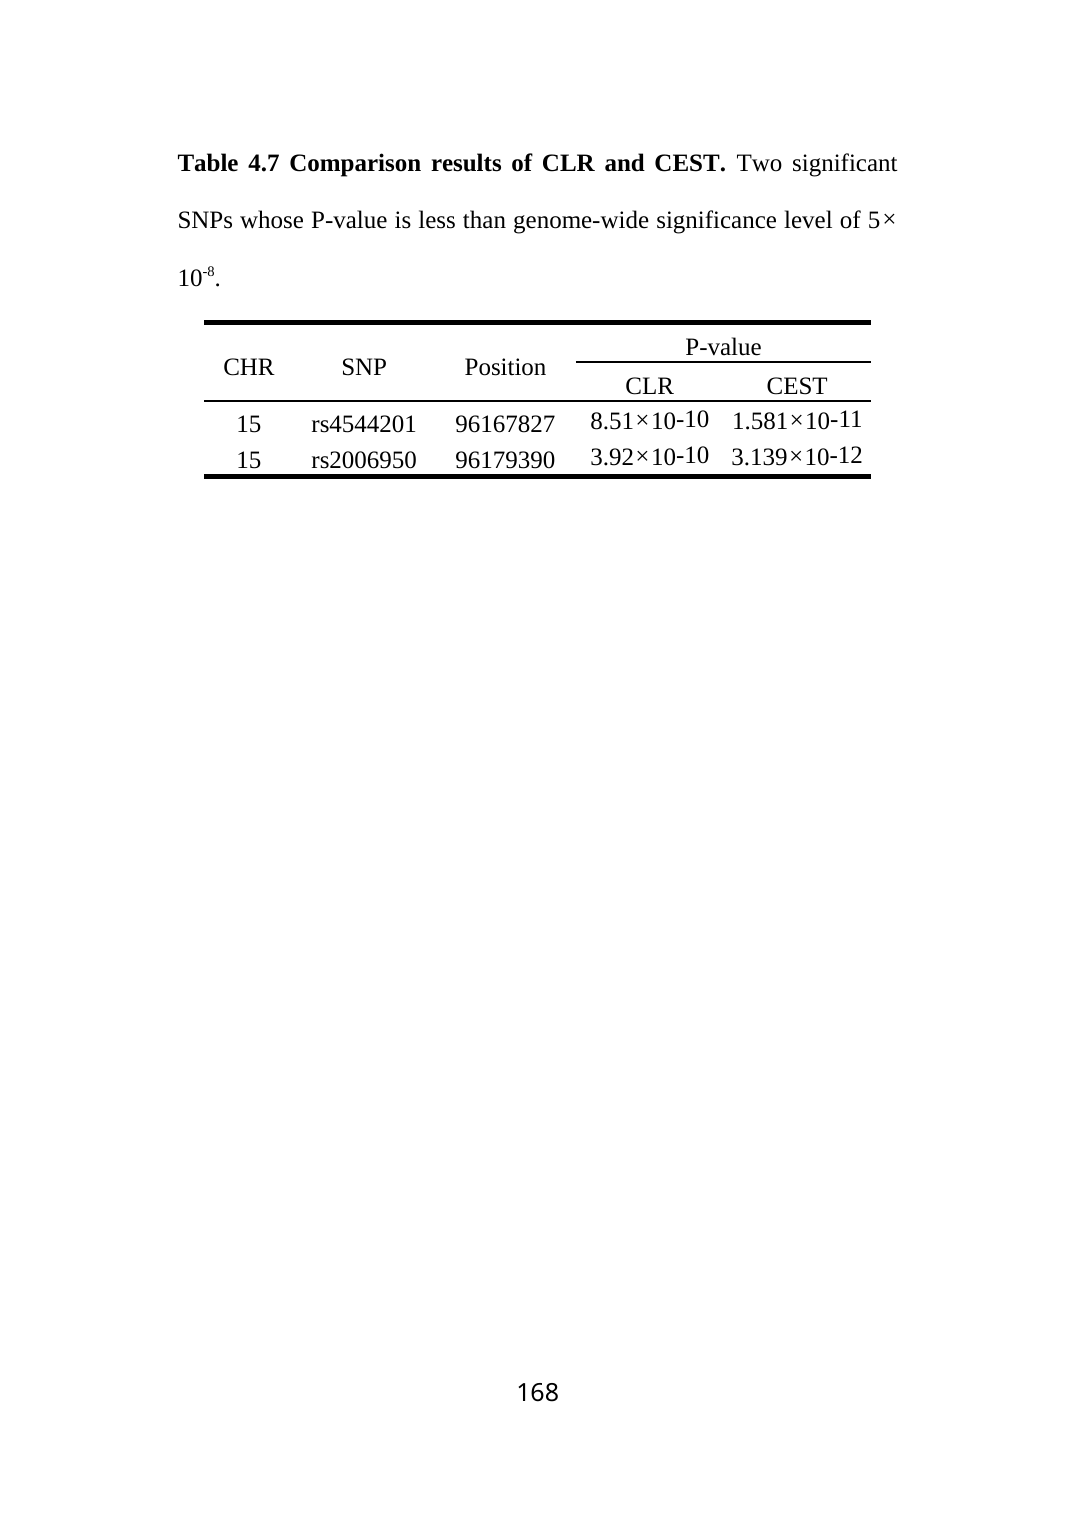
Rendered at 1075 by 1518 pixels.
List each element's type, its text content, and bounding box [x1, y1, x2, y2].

table_header SNP [293, 325, 434, 400]
table_header Position [435, 325, 576, 400]
table_cell rs4544201 [293, 402, 434, 438]
table_cell 96179390 [435, 438, 576, 474]
table_cell 8.5110-10 [576, 402, 723, 438]
subtitle Table 4.7 Comparison results of CLR and CEST. Two significant SNPs whose P-value is less than genome-wide significance level of 510-8. [177, 148, 898, 291]
table_header P-value [576, 325, 871, 361]
table_cell 3.13910-12 [723, 438, 871, 474]
table_cell CEST [723, 363, 871, 400]
table_cell rs2006950 [293, 438, 434, 474]
table_cell 15 [204, 402, 293, 438]
table_cell CLR [576, 363, 723, 400]
table_cell 15 [204, 438, 293, 474]
table_cell 3.9210-10 [576, 438, 723, 474]
table_header CHR [204, 325, 293, 400]
table_cell 96167827 [435, 402, 576, 438]
table_cell 1.58110-11 [723, 402, 871, 438]
